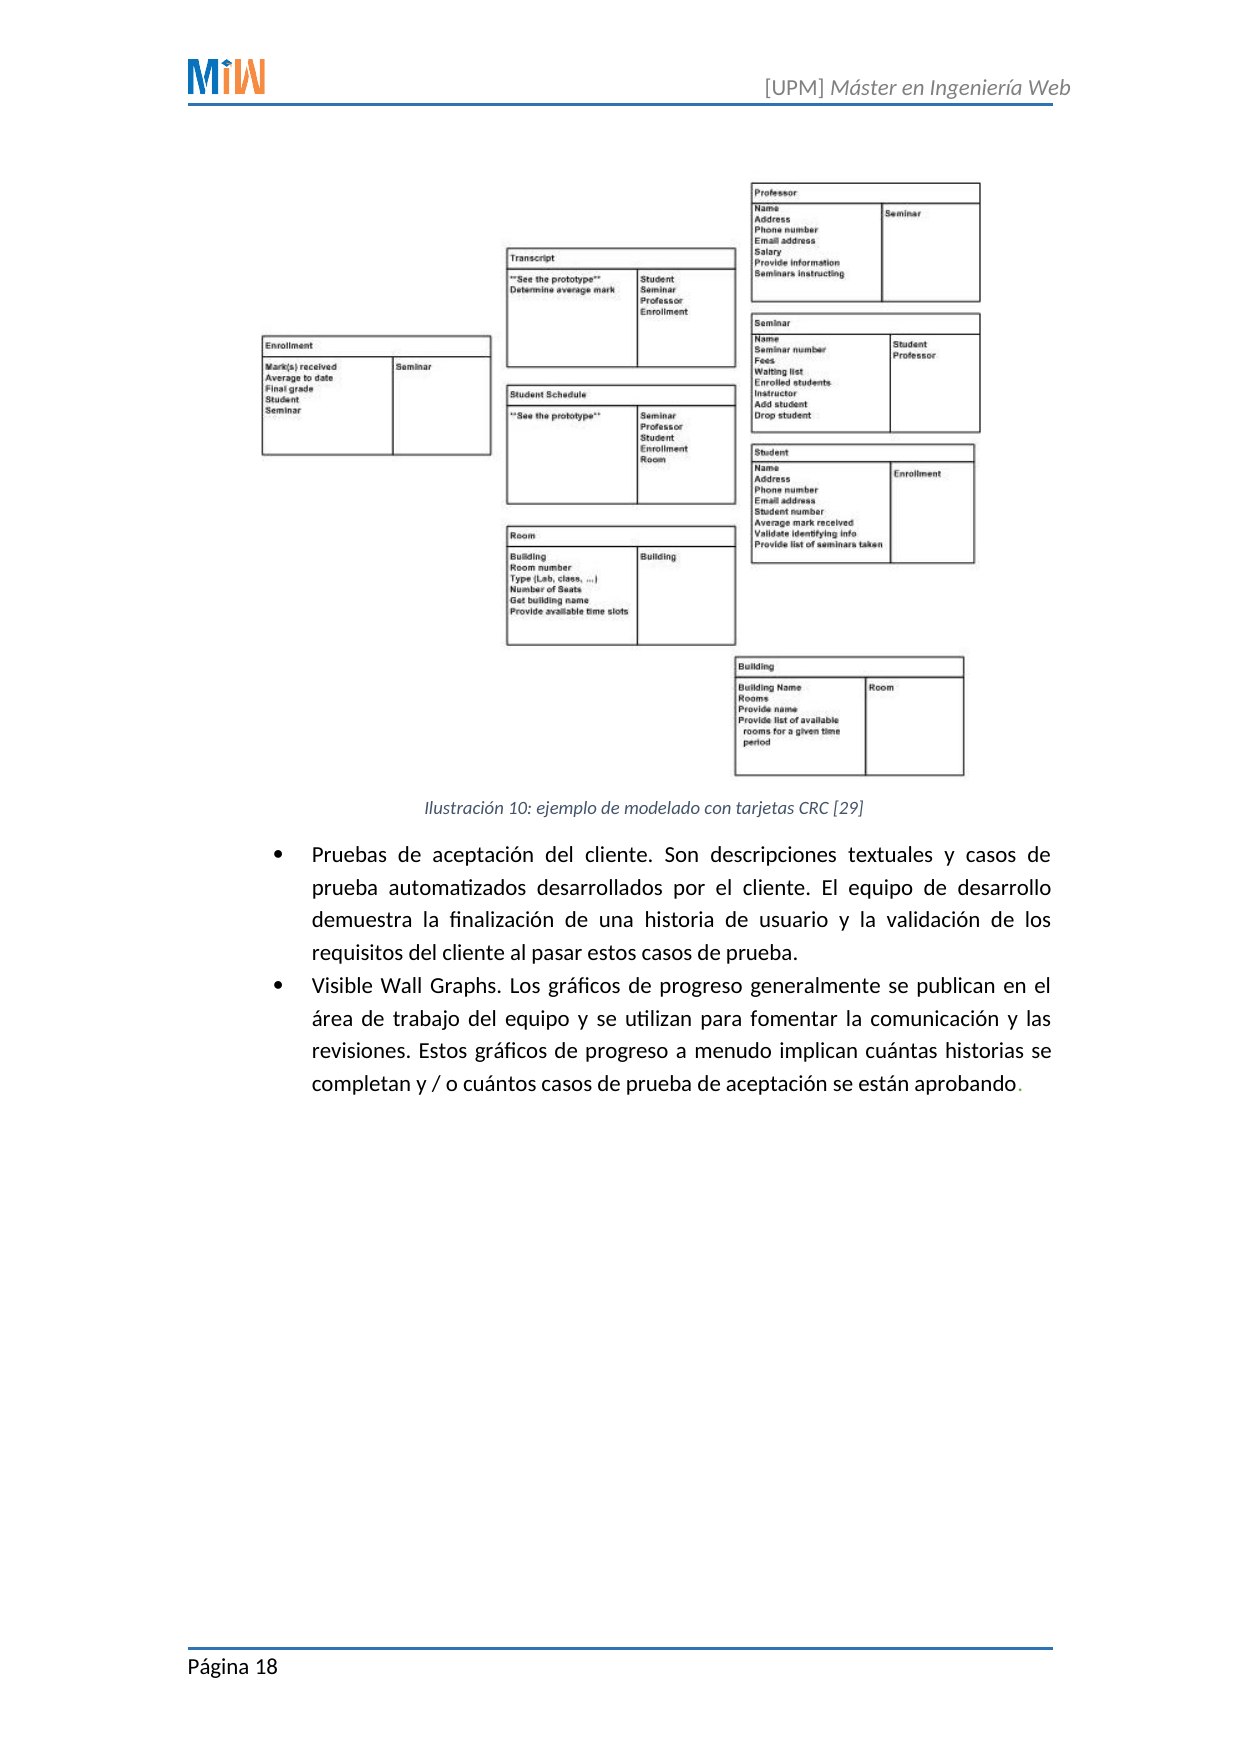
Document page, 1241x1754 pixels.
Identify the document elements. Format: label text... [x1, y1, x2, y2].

text Ilustración : ejemplo de modelado con tarjetas CRC [187, 796, 1053, 819]
picture [187, 150, 1053, 792]
list Pruebas de aceptación del cliente. Son descripciones textuales y casos de prueba automatizados desarrollados por el cliente. El equipo de desarrollo demuestra la finalización de una historia de usuario y la validación de los requisitos del cliente al pasar estos casos de prueba. [274, 840, 1053, 966]
picture [187, 59, 265, 95]
list Visible Wall Graphs. Los gráficos de progreso generalmente se publican en el área de trabajo del equipo y se utilizan para fomentar la comunicación y las revisiones. Estos gráficos de progreso a menudo implican cuántas historias se completan y / o cuántos casos de prueba de aceptación se están aprobando. [274, 971, 1053, 1097]
